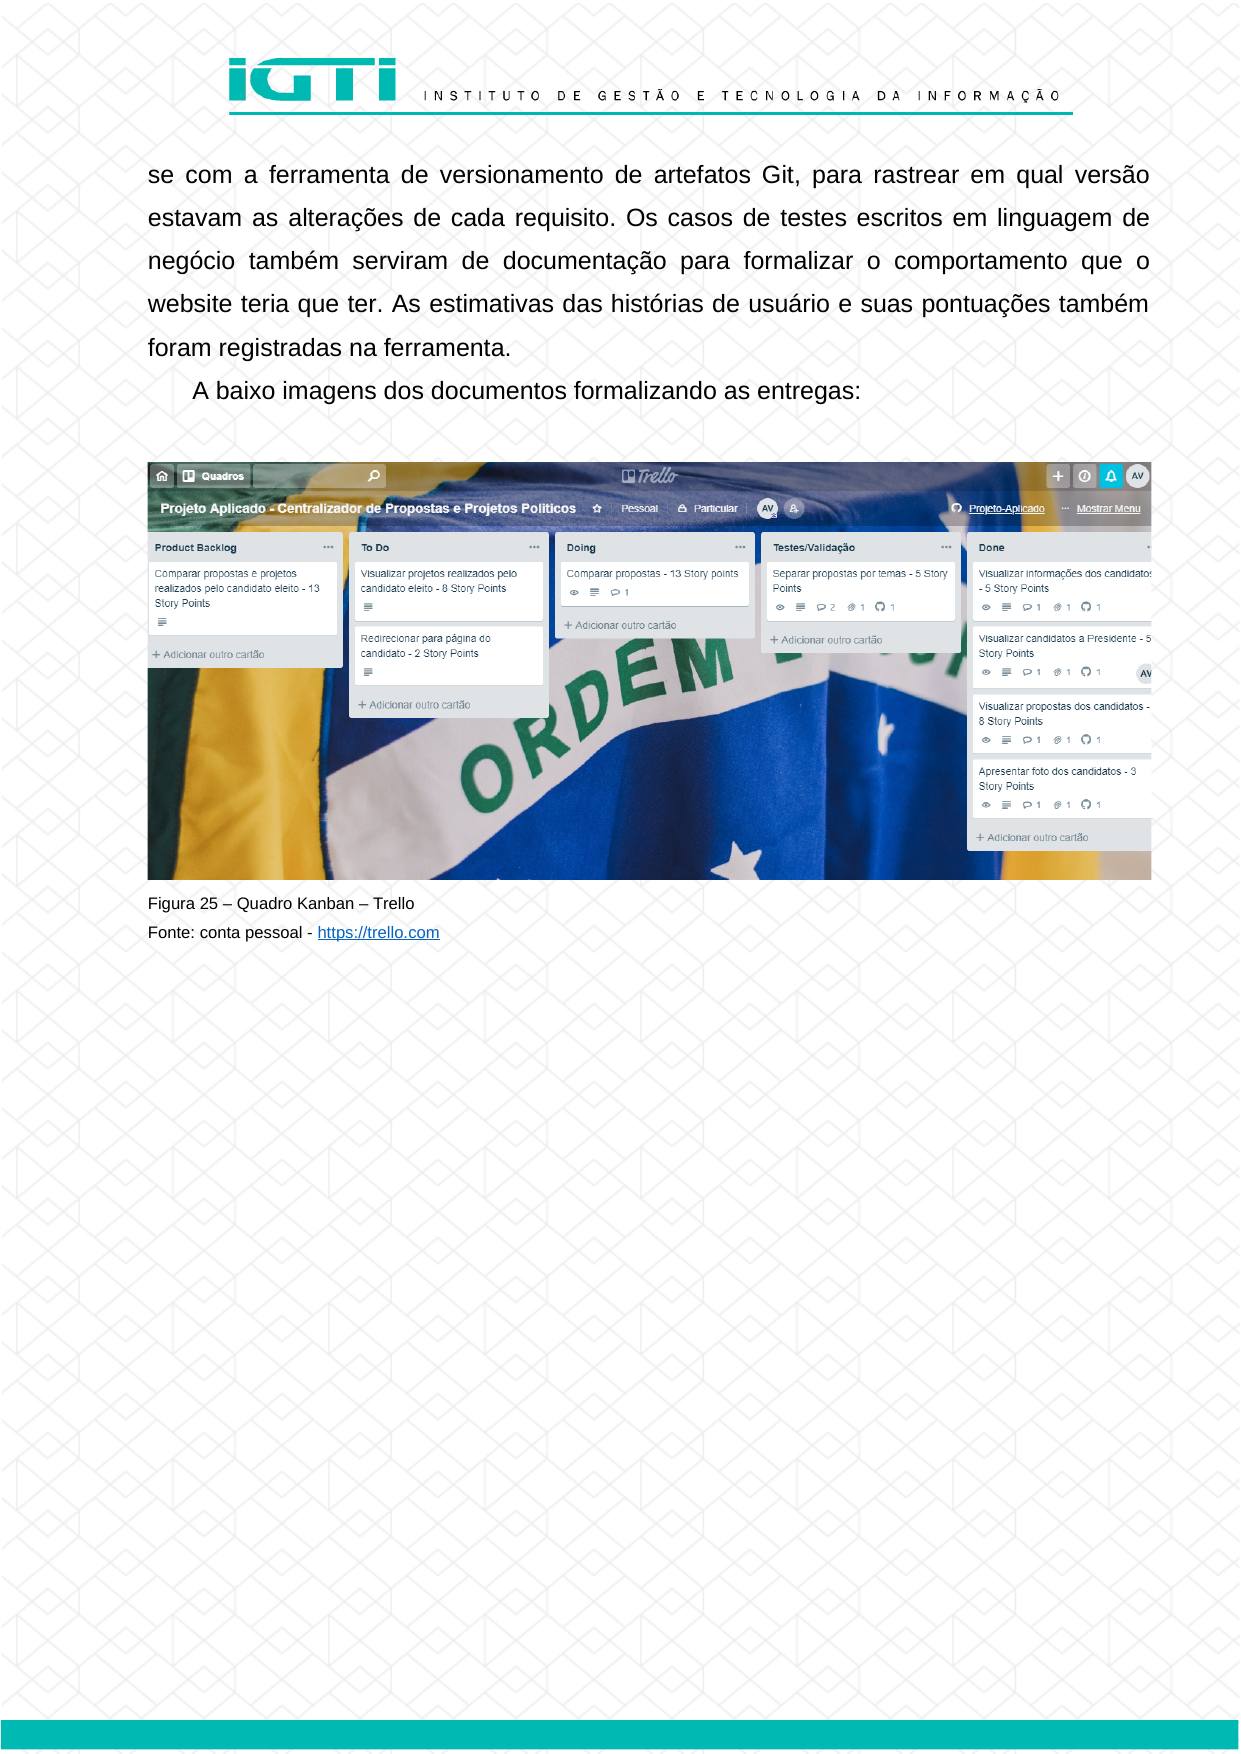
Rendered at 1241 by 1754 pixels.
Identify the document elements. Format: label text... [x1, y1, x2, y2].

text Figura 25 – Quadro Kanban – Trello [148, 894, 1152, 913]
picture [1, 3, 1241, 1754]
text A baixo imagens dos documentos formalizando as entregas: [148, 376, 1152, 404]
text Fonte: conta pessoal - https://trello.com [148, 922, 1152, 942]
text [148, 160, 1152, 361]
